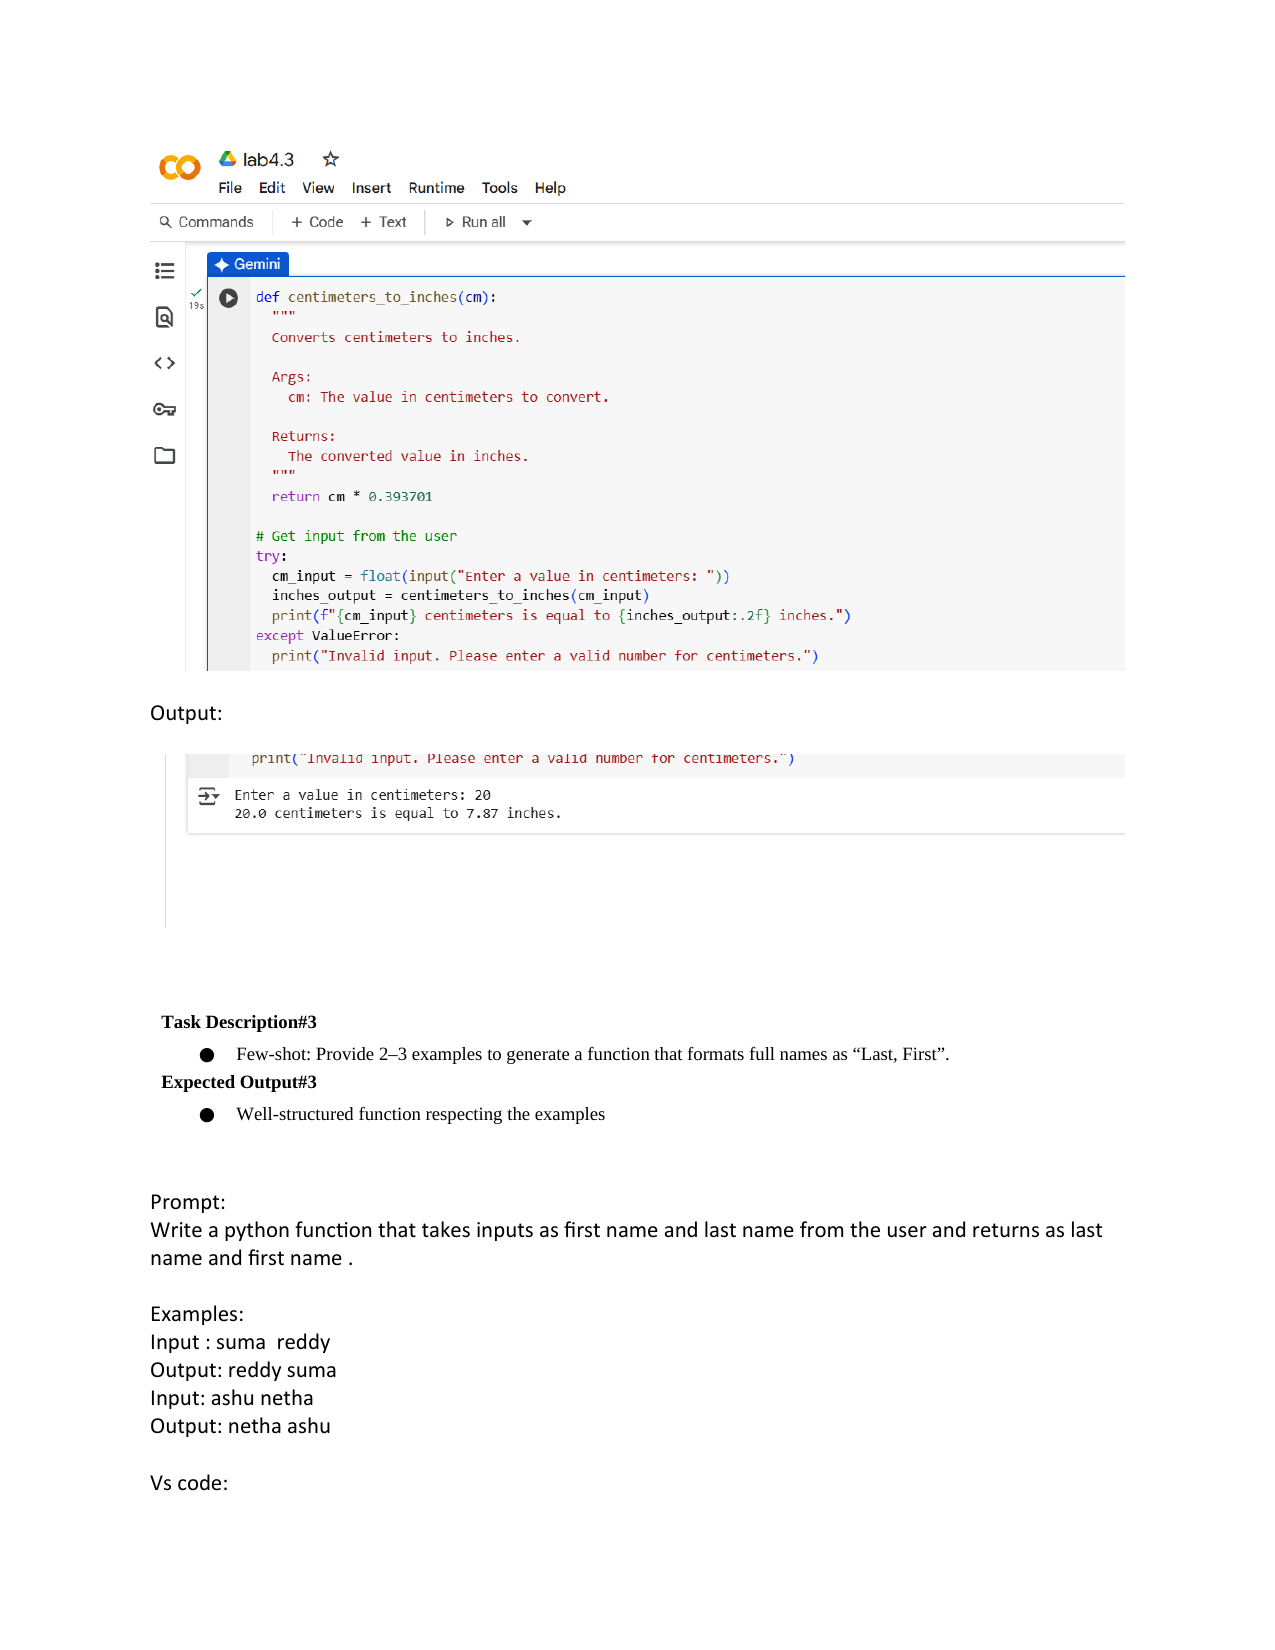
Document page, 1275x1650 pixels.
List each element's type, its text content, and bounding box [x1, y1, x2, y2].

text Prompt: [150, 1187, 1125, 1215]
list Well-structured function respecting the examples [199, 1093, 1125, 1131]
text Examples: [150, 1299, 1125, 1327]
picture [150, 754, 1125, 928]
text Task Description#3 [161, 1011, 1125, 1033]
text Input : suma reddy [150, 1327, 1125, 1356]
text Output: reddy suma [150, 1356, 1125, 1383]
text Write a python function that takes inputs as first name and last name from the user and returns as last name and first name . [150, 1215, 1125, 1271]
picture [150, 150, 1125, 671]
text Output: netha ashu [150, 1412, 1125, 1439]
text Vs code: [150, 1468, 1125, 1496]
text Input: ashu netha [150, 1383, 1125, 1412]
text Expected Output#3 [161, 1071, 1125, 1093]
text Output: [150, 698, 1125, 727]
list Few-shot: Provide 2–3 examples to generate a function that formats full names as “Last, First”. [199, 1033, 1125, 1071]
